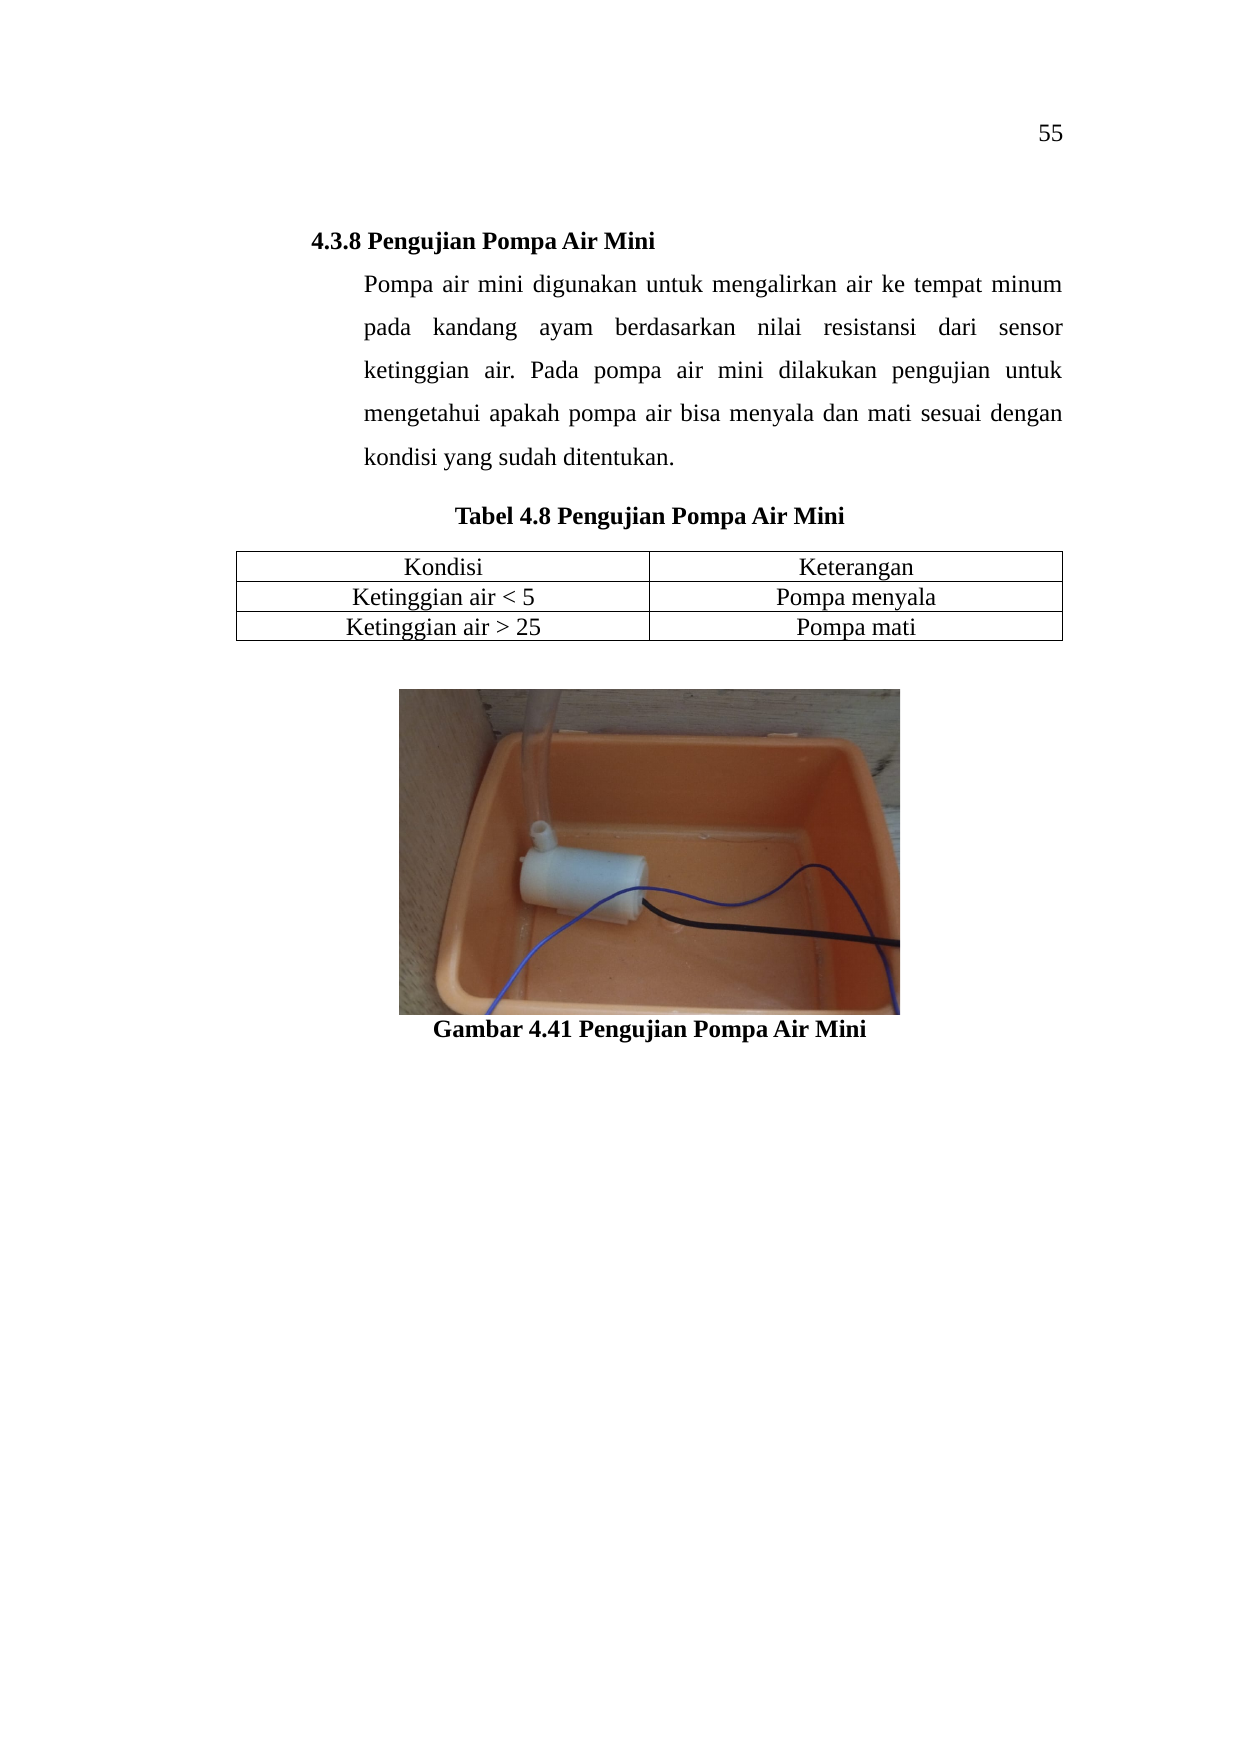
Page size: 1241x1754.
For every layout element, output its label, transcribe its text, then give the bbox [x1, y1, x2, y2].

subtitle Pengujian Pompa Air Mini [311, 226, 1063, 255]
picture [399, 689, 901, 1015]
table_cell Ketinggian air < 5 [237, 582, 649, 611]
table_header Kondisi [237, 552, 649, 581]
table_cell Pompa menyala [650, 582, 1062, 611]
text Pompa air mini digunakan untuk mengalirkan air ke tempat minum pada kandang ayam berdasarkan nilai resistansi dari sensor ketinggian air. Pada pompa air mini dilakukan pengujian untuk mengetahui apakah pompa air bisa menyala dan mati sesuai dengan kondisi yang sudah ditentukan. [364, 269, 1063, 470]
table_header Keterangan [650, 552, 1062, 581]
text Tabel 4.8 Pengujian Pompa Air Mini [236, 501, 1063, 530]
table_cell Ketinggian air > 25 [237, 612, 649, 640]
table_cell Pompa mati [650, 612, 1062, 640]
